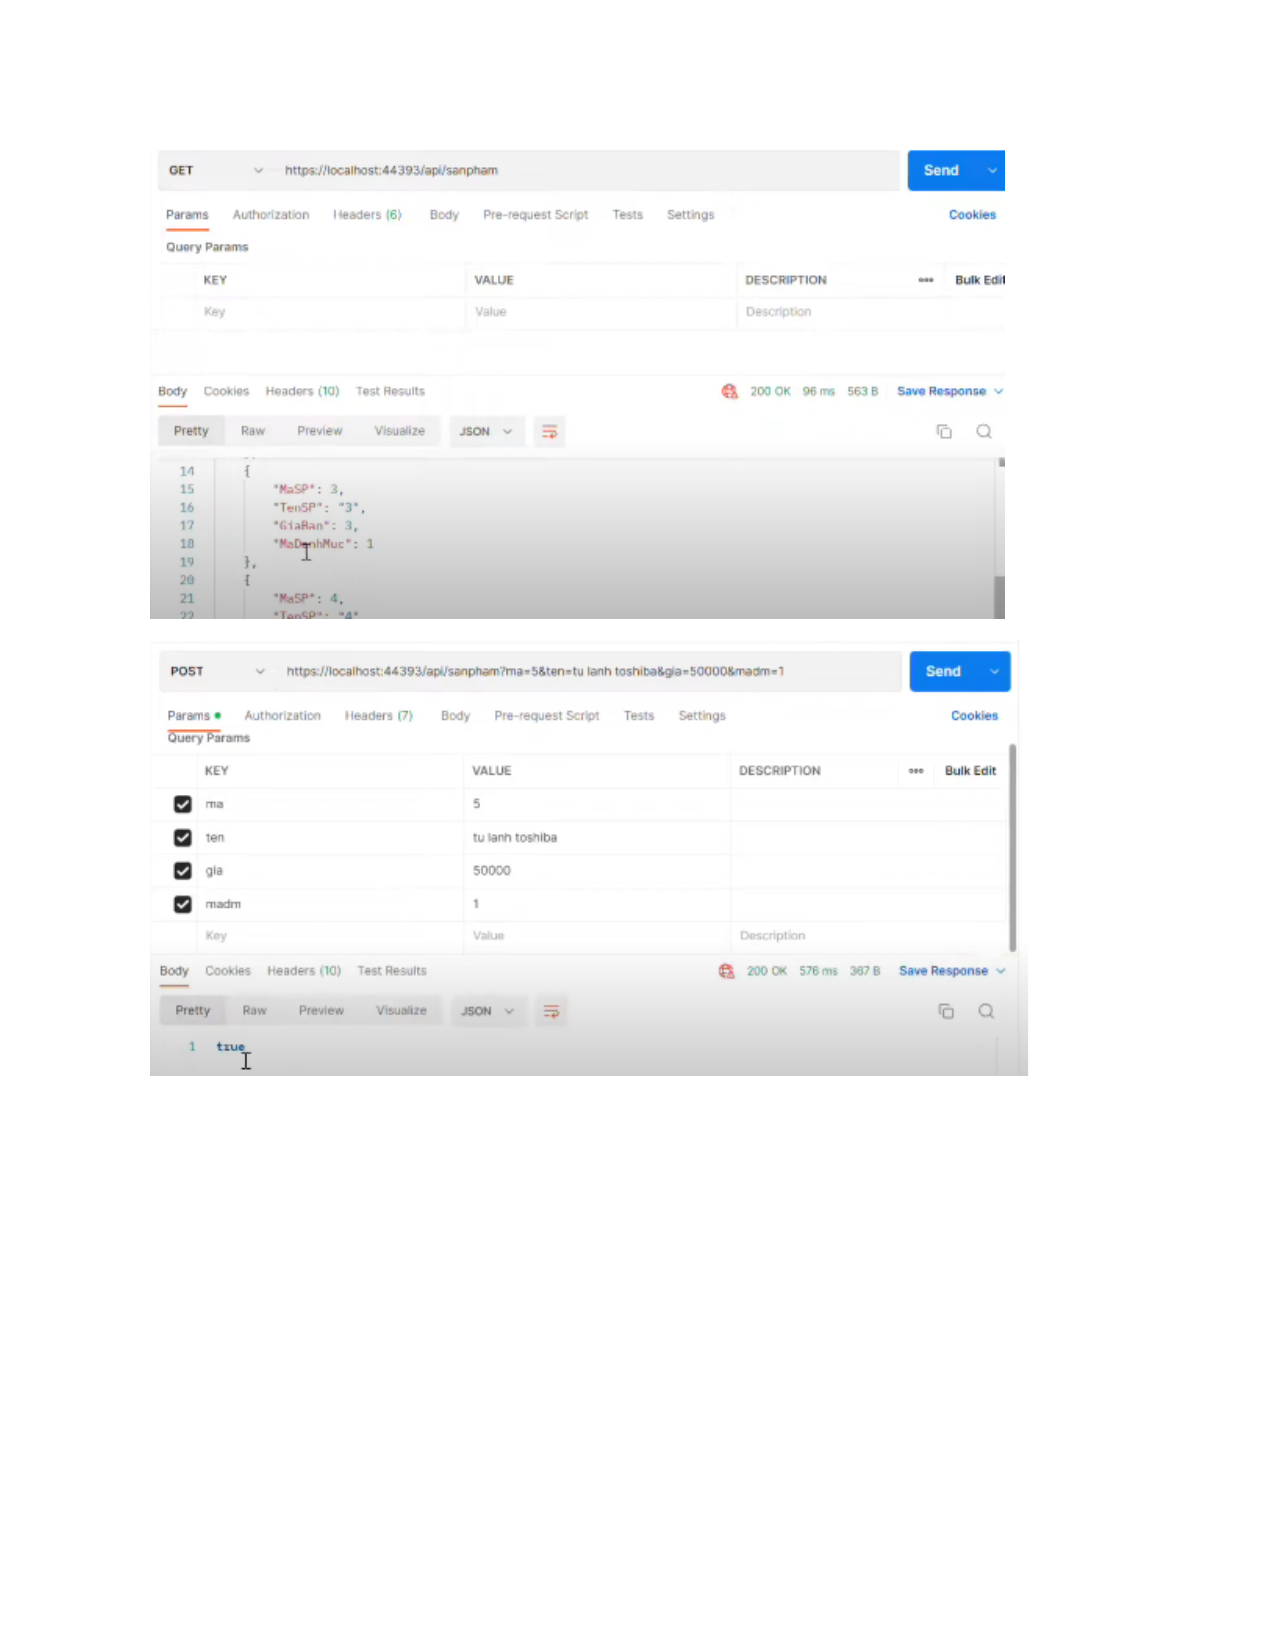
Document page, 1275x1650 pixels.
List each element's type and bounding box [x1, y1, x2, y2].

picture [150, 640, 1029, 1076]
picture [150, 150, 1005, 619]
